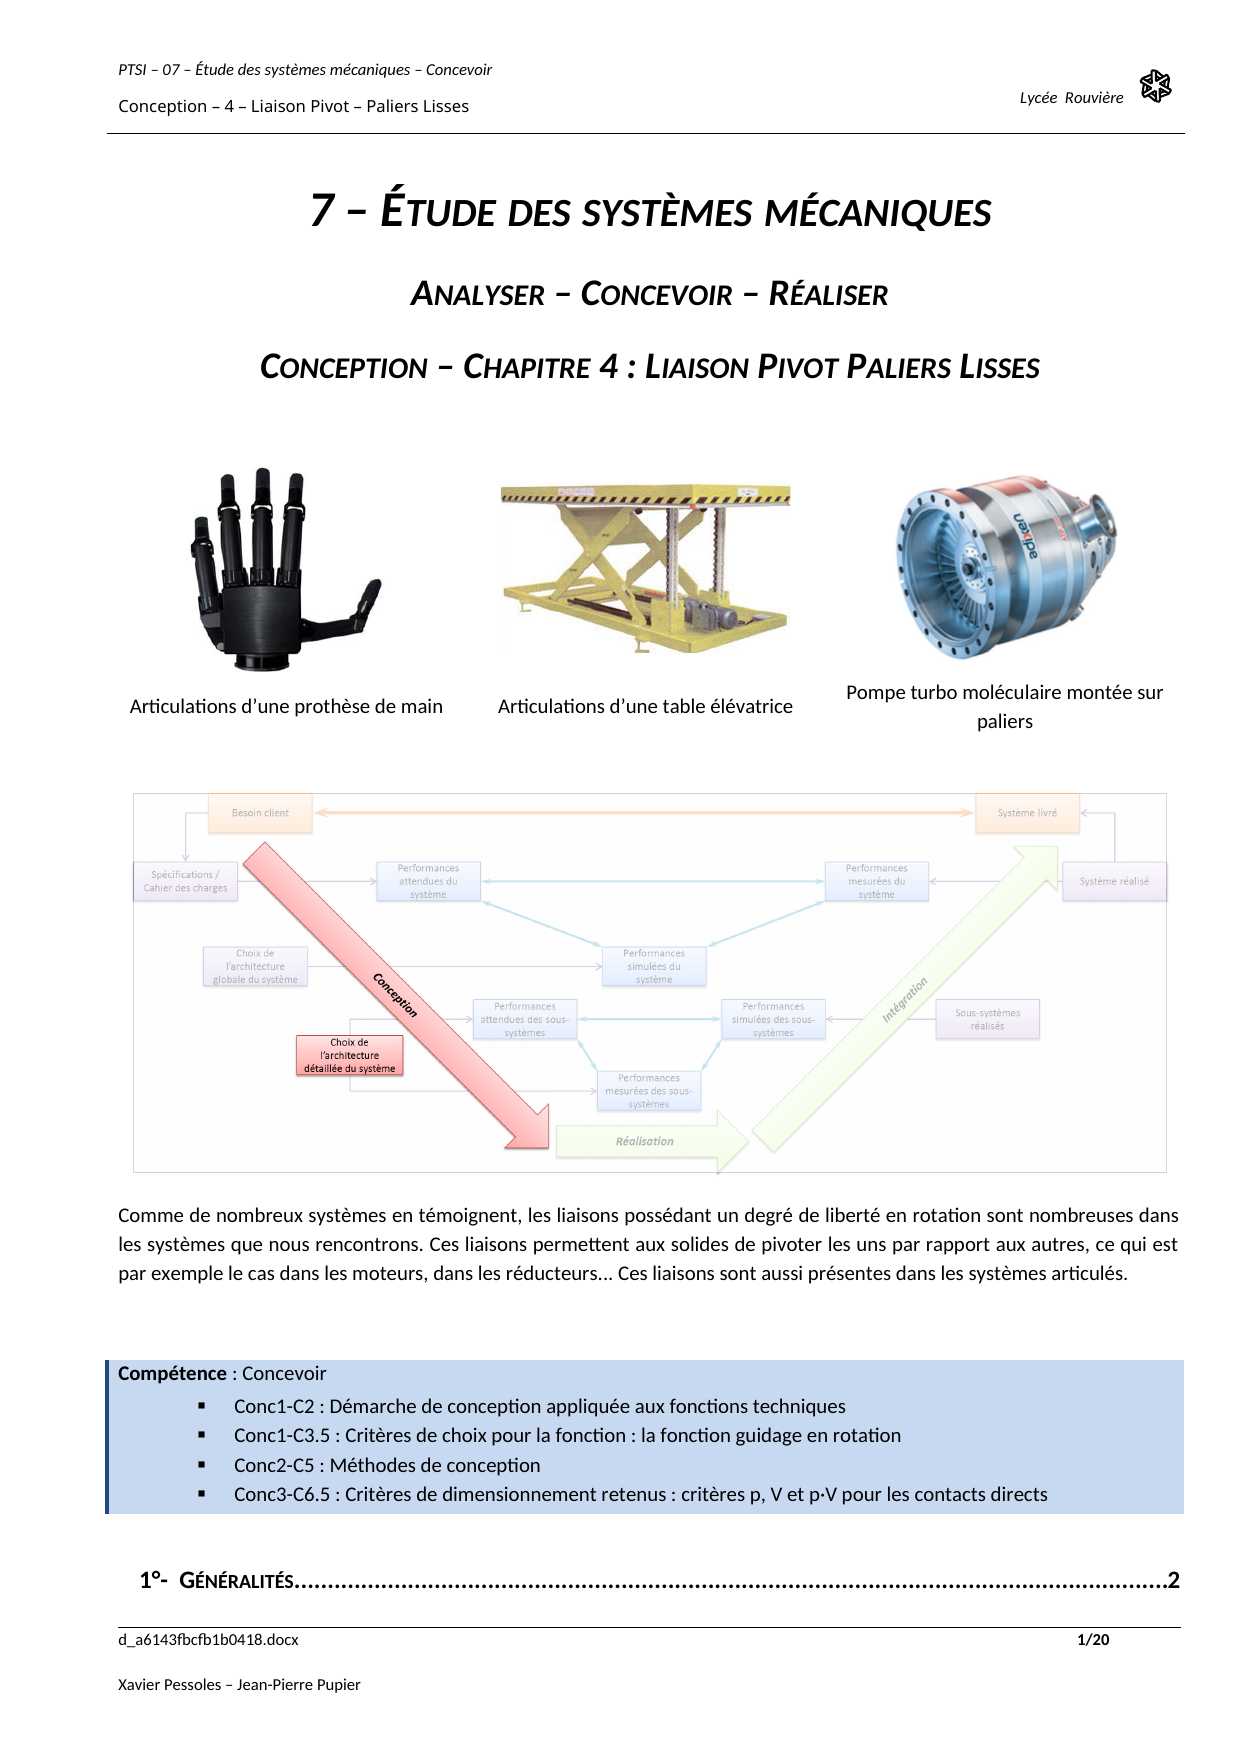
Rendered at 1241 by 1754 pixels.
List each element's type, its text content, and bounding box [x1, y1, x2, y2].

table_cell Pompe turbo moléculaire montée sur paliers [825, 679, 1184, 741]
text 1°- Généralités 2 [139, 1564, 1181, 1595]
picture [130, 791, 1169, 1178]
picture [186, 466, 387, 672]
table_header Compétence : Concevoir Conc1-C2 : Démarche de conception appliquée aux fonctions techniques Conc1-C3.5 : Critères de choix pour la fonction : la fonction guidage en rotation Conc2-C5 : Méthodes de conception Conc3-C6.5 : Critères de dimensionnement retenus : critères p, V et p·V pour les contacts directs [109, 1360, 1184, 1514]
table_cell Articulations d’une table élévatrice [466, 679, 825, 741]
text 7 – Étude des systèmes mécaniques [118, 178, 1181, 239]
table_header [466, 466, 825, 679]
table_header [107, 466, 466, 679]
picture [500, 482, 792, 655]
picture [889, 472, 1120, 665]
table_cell Articulations d’une prothèse de main [107, 679, 466, 741]
text Analyser – Concevoir – Réaliser [118, 269, 1181, 315]
text Comme de nombreux systèmes en témoignent, les liaisons possédant un degré de liberté en rotation sont nombreuses dans les systèmes que nous rencontrons. Ces liaisons permettent aux solides de pivoter les uns par rapport aux autres, ce qui est par exemple le cas dans les moteurs, dans les réducteurs... Ces liaisons sont aussi présentes dans les systèmes articulés. [118, 1202, 1181, 1286]
table_header [825, 466, 1184, 679]
text Conception – Chapitre 4 : Liaison Pivot Paliers Lisses [118, 342, 1181, 388]
